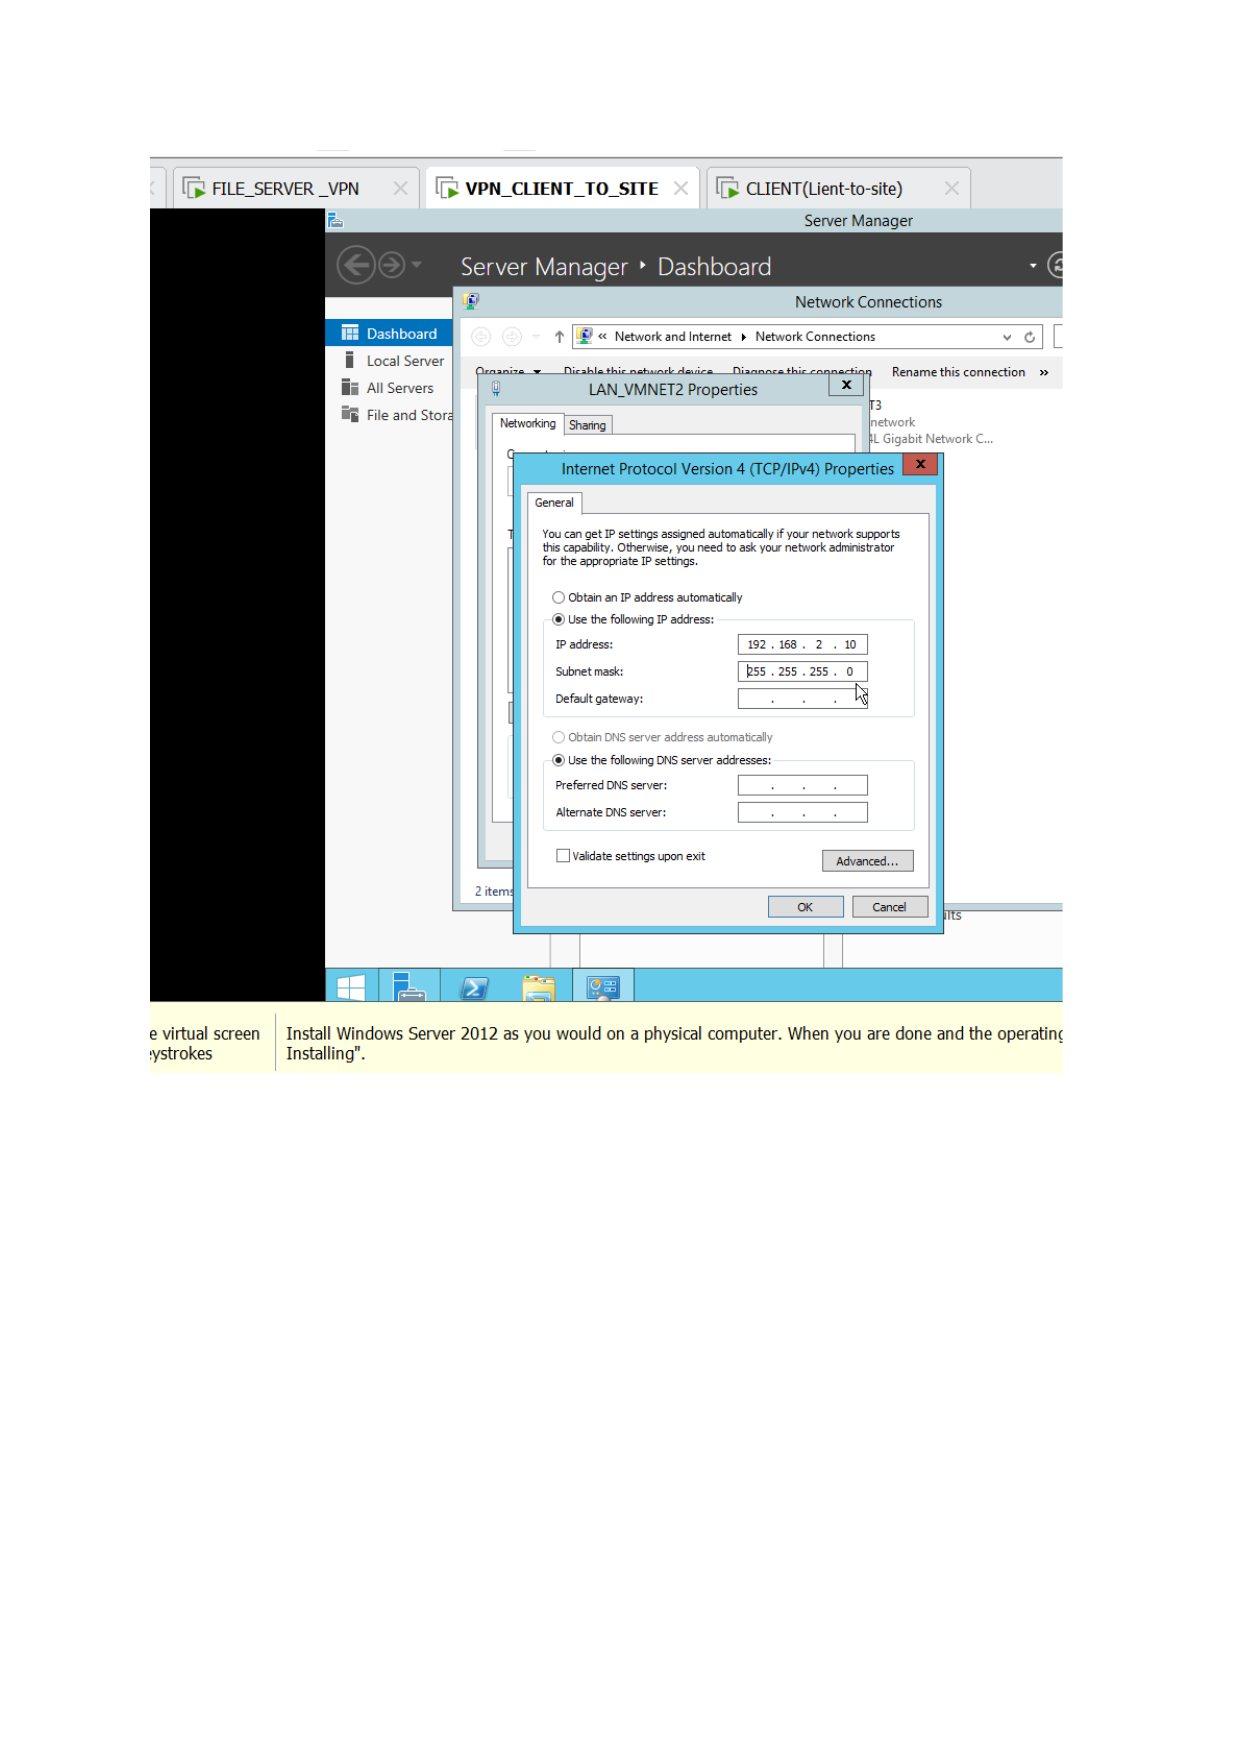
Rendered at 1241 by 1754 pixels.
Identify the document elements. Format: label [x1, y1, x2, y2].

picture [150, 150, 1063, 1073]
